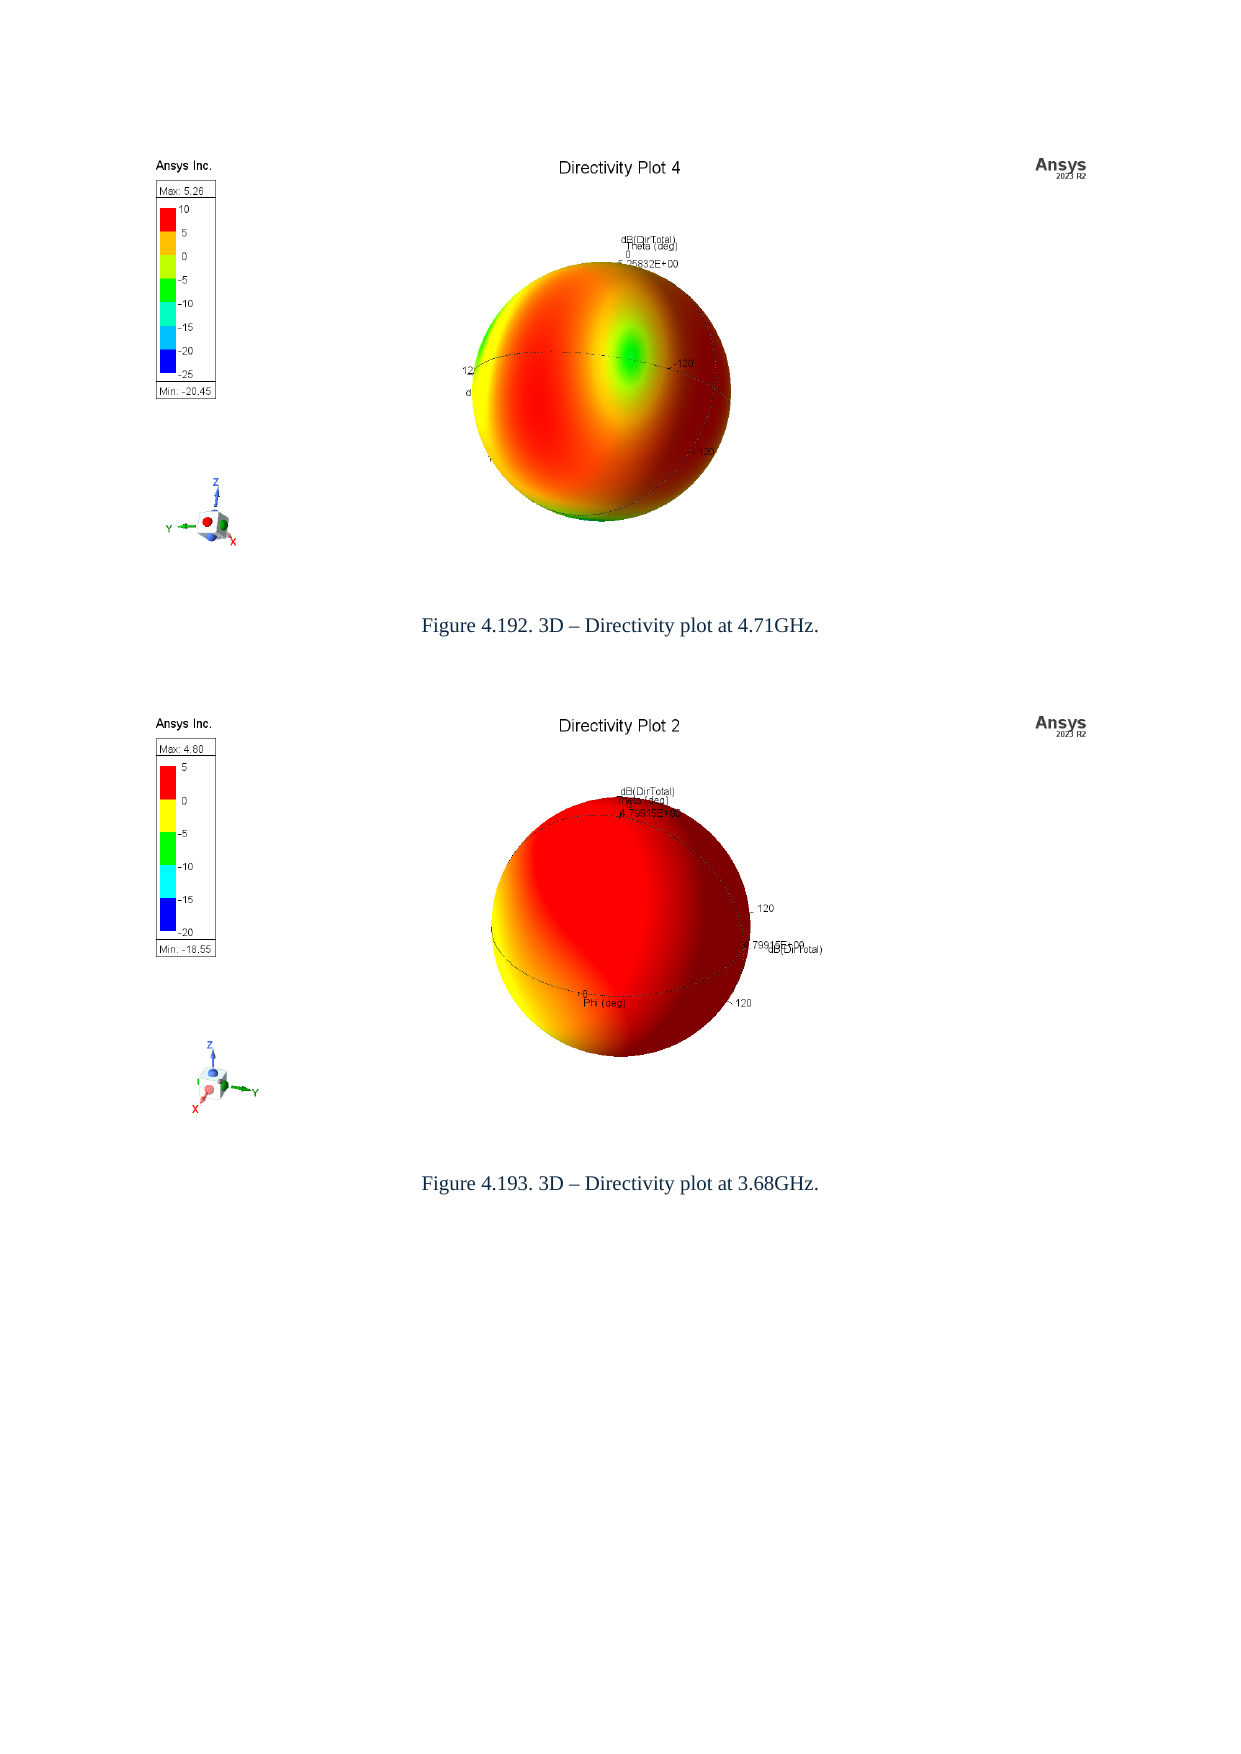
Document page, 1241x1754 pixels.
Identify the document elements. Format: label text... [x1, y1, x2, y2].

picture [150, 150, 1091, 588]
picture [150, 707, 1091, 1146]
